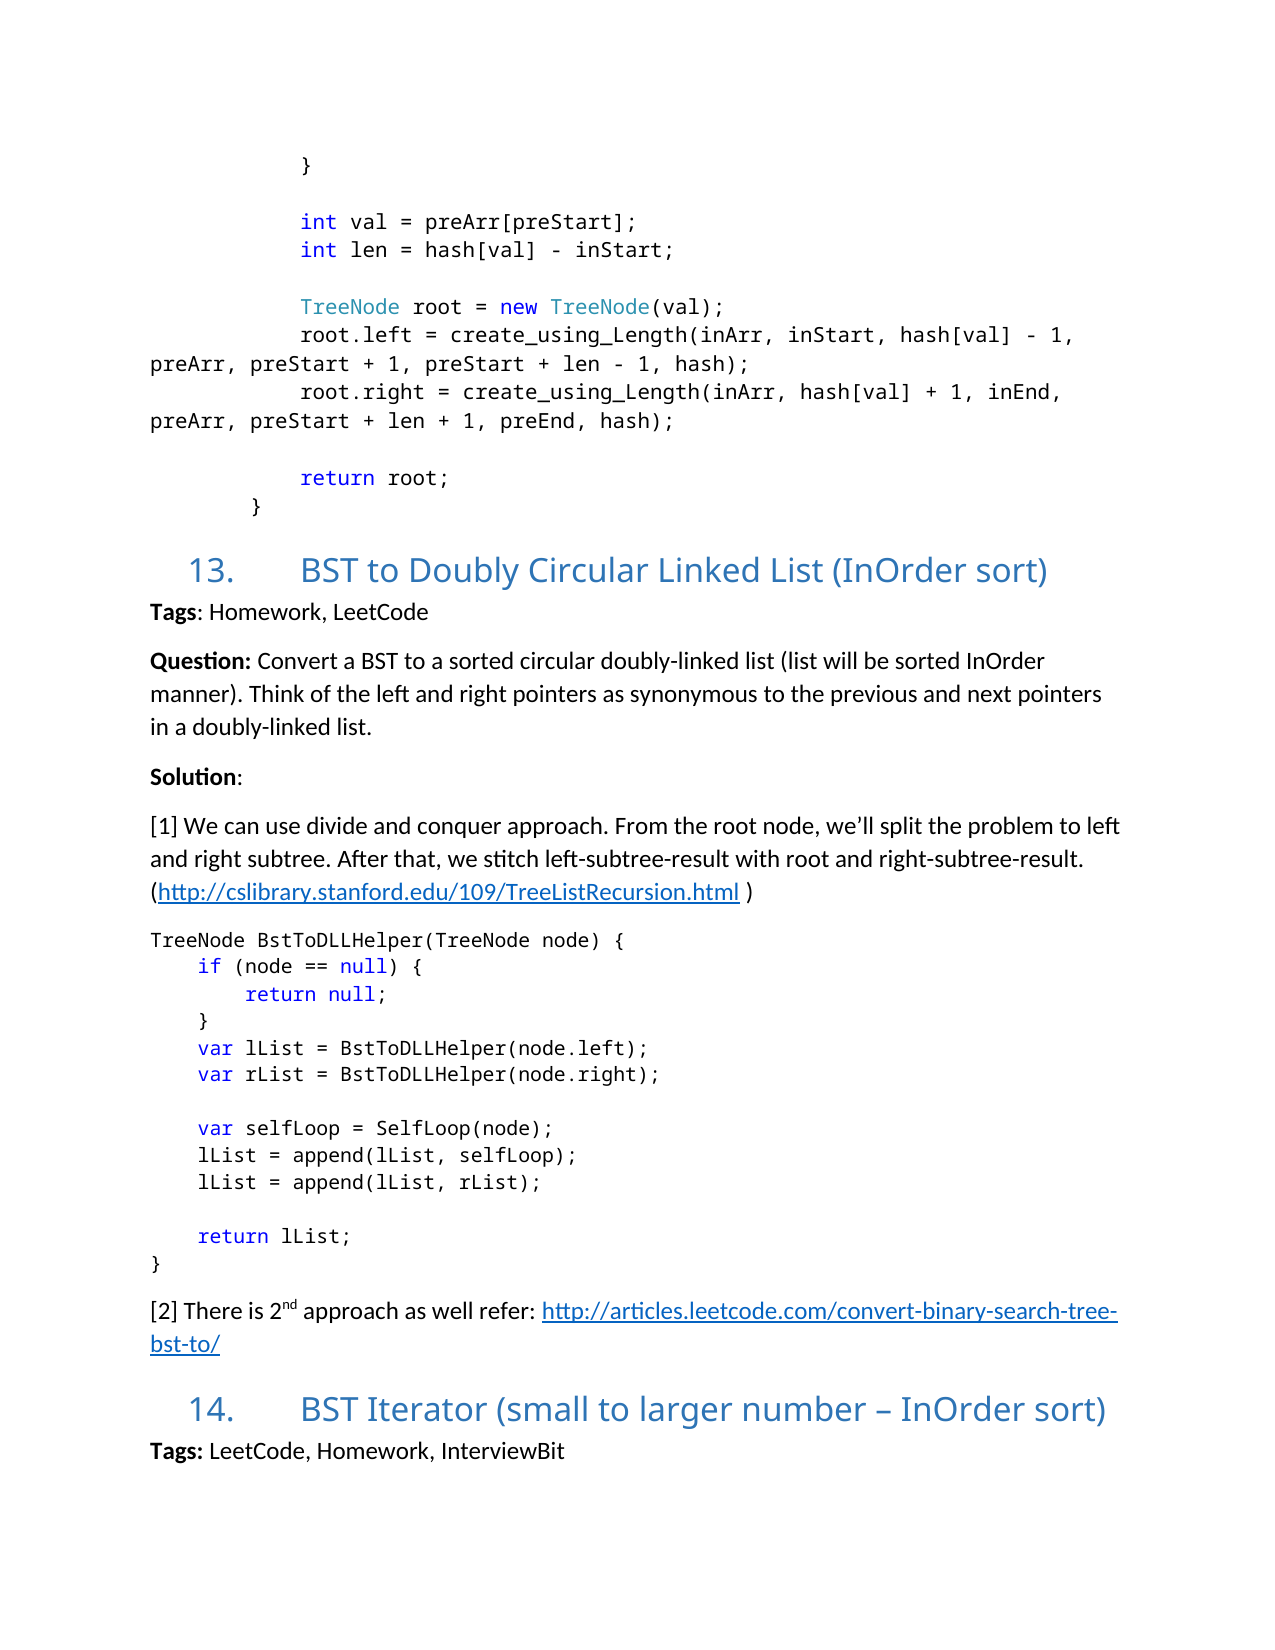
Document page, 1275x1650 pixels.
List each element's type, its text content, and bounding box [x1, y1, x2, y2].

subtitle BST Iterator (small to larger number – InOrder sort) [187, 1386, 1125, 1432]
text } [150, 1249, 1125, 1277]
text lList = append(lList, selfLoop); [150, 1142, 1125, 1169]
text Question: Convert a BST to a sorted circular doubly-linked list (list will be sorted InOrder manner). Think of the left and right pointers as synonymous to the previous and next pointers in a doubly-linked list. [150, 645, 1125, 742]
text TreeNode root = new TreeNode(val); [150, 292, 1125, 321]
text } [150, 491, 1125, 520]
text var selfLoop = SelfLoop(node); [150, 1115, 1125, 1142]
text int val = preArr[preStart]; [150, 207, 1125, 235]
text return null; [150, 980, 1125, 1007]
text return lList; [150, 1223, 1125, 1249]
text root.left = create_using_Length(inArr, inStart, hash[val] - 1, preArr, preStart + 1, preStart + len - 1, hash); [150, 321, 1125, 377]
text root.right = create_using_Length(inArr, hash[val] + 1, inEnd, preArr, preStart + len + 1, preEnd, hash); [150, 377, 1125, 434]
text var rList = BstToDLLHelper(node.right); [150, 1061, 1125, 1088]
subtitle BST to Doubly Circular Linked List (InOrder sort) [187, 547, 1125, 592]
text [1] We can use divide and conquer approach. From the root node, we’ll split the problem to left and right subtree. After that, we stitch left-subtree-result with root and right-subtree-result. (http://cslibrary.stanford.edu/109/TreeListRecursion.html ) [150, 810, 1125, 907]
text } [150, 150, 1125, 178]
text Solution: [150, 761, 1125, 791]
text if (node == null) { [150, 953, 1125, 980]
text TreeNode BstToDLLHelper(TreeNode node) { [150, 926, 1125, 953]
text Tags: LeetCode, Homework, InterviewBit [150, 1435, 1125, 1466]
text int len = hash[val] - inStart; [150, 235, 1125, 264]
text Tags: Homework, LeetCode [150, 596, 1125, 626]
text } [150, 1007, 1125, 1034]
text [2] There is 2nd approach as well refer: http://articles.leetcode.com/convert-binary-search-tree-bst-to/ [150, 1295, 1125, 1359]
text lList = append(lList, rList); [150, 1169, 1125, 1196]
text return root; [150, 463, 1125, 491]
text var lList = BstToDLLHelper(node.left); [150, 1034, 1125, 1061]
